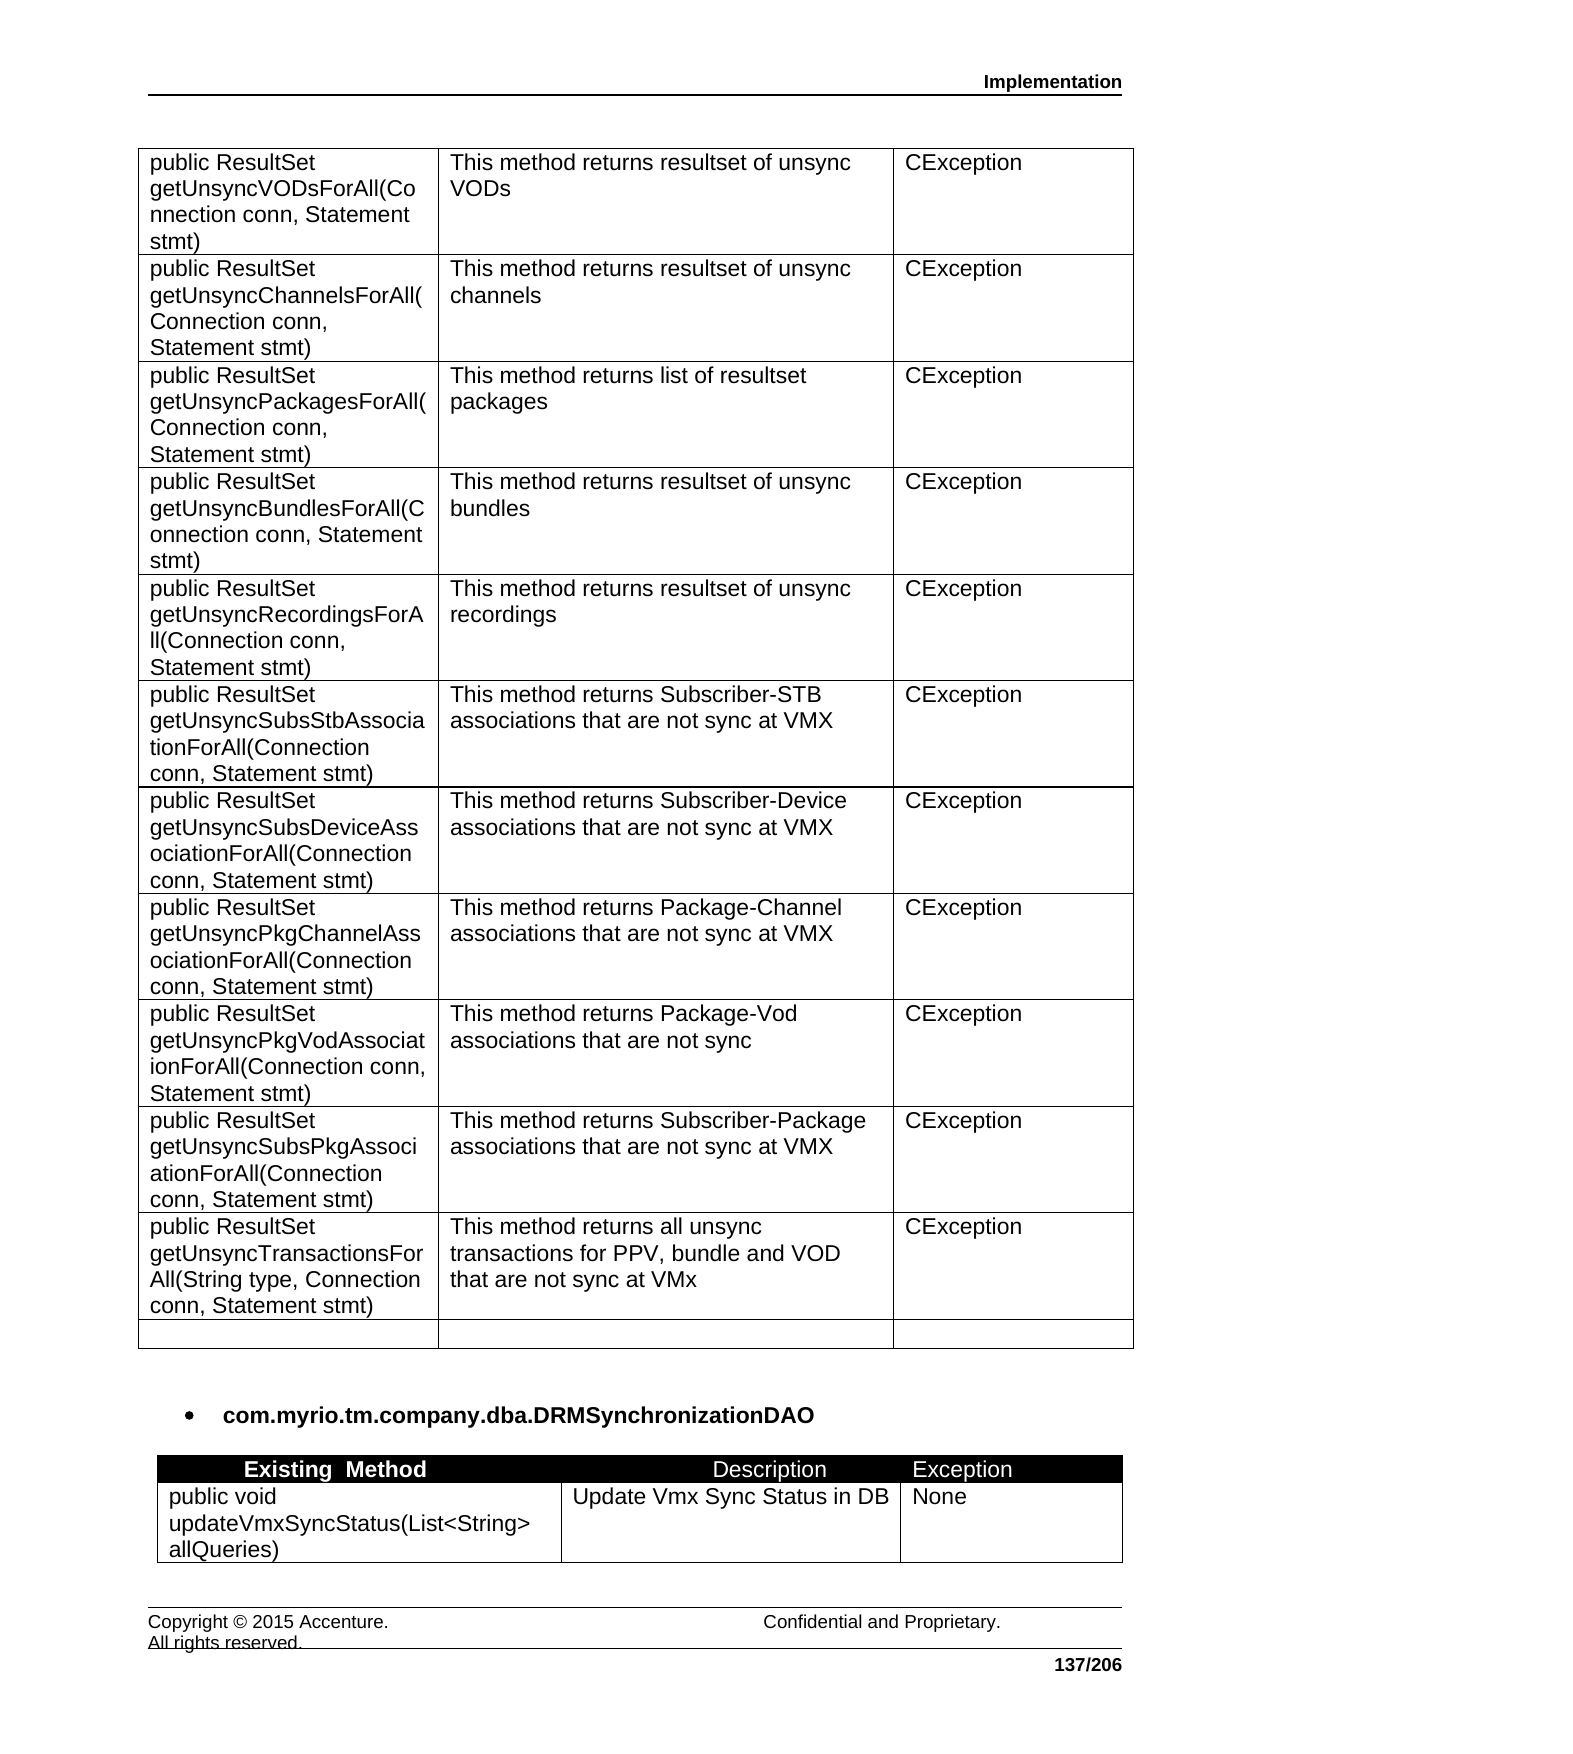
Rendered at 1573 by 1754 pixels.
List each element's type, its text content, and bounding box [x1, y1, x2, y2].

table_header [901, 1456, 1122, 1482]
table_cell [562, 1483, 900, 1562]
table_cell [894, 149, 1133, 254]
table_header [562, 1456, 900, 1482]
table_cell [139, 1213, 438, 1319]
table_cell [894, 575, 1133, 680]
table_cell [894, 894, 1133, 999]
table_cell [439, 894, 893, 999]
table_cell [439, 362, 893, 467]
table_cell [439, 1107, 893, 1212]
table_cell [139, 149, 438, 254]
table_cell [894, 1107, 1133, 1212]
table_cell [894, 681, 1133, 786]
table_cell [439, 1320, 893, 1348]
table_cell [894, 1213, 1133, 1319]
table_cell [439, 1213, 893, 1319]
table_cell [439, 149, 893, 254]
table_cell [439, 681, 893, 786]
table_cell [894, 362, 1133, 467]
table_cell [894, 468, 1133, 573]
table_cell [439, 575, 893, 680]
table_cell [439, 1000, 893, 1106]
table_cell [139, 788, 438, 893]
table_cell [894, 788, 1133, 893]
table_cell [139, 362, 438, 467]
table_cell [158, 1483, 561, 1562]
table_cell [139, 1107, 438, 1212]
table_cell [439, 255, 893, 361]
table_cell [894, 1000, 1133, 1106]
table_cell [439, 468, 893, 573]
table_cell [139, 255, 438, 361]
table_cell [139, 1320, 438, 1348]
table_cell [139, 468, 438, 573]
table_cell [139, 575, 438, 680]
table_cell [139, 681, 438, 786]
list com.myrio.tm.company.dba.DRMSynchronizationDAO [185, 1402, 1122, 1428]
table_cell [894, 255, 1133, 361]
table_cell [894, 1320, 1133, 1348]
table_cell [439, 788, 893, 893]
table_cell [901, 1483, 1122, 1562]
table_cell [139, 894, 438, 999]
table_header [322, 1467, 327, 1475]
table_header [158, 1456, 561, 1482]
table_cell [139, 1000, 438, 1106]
